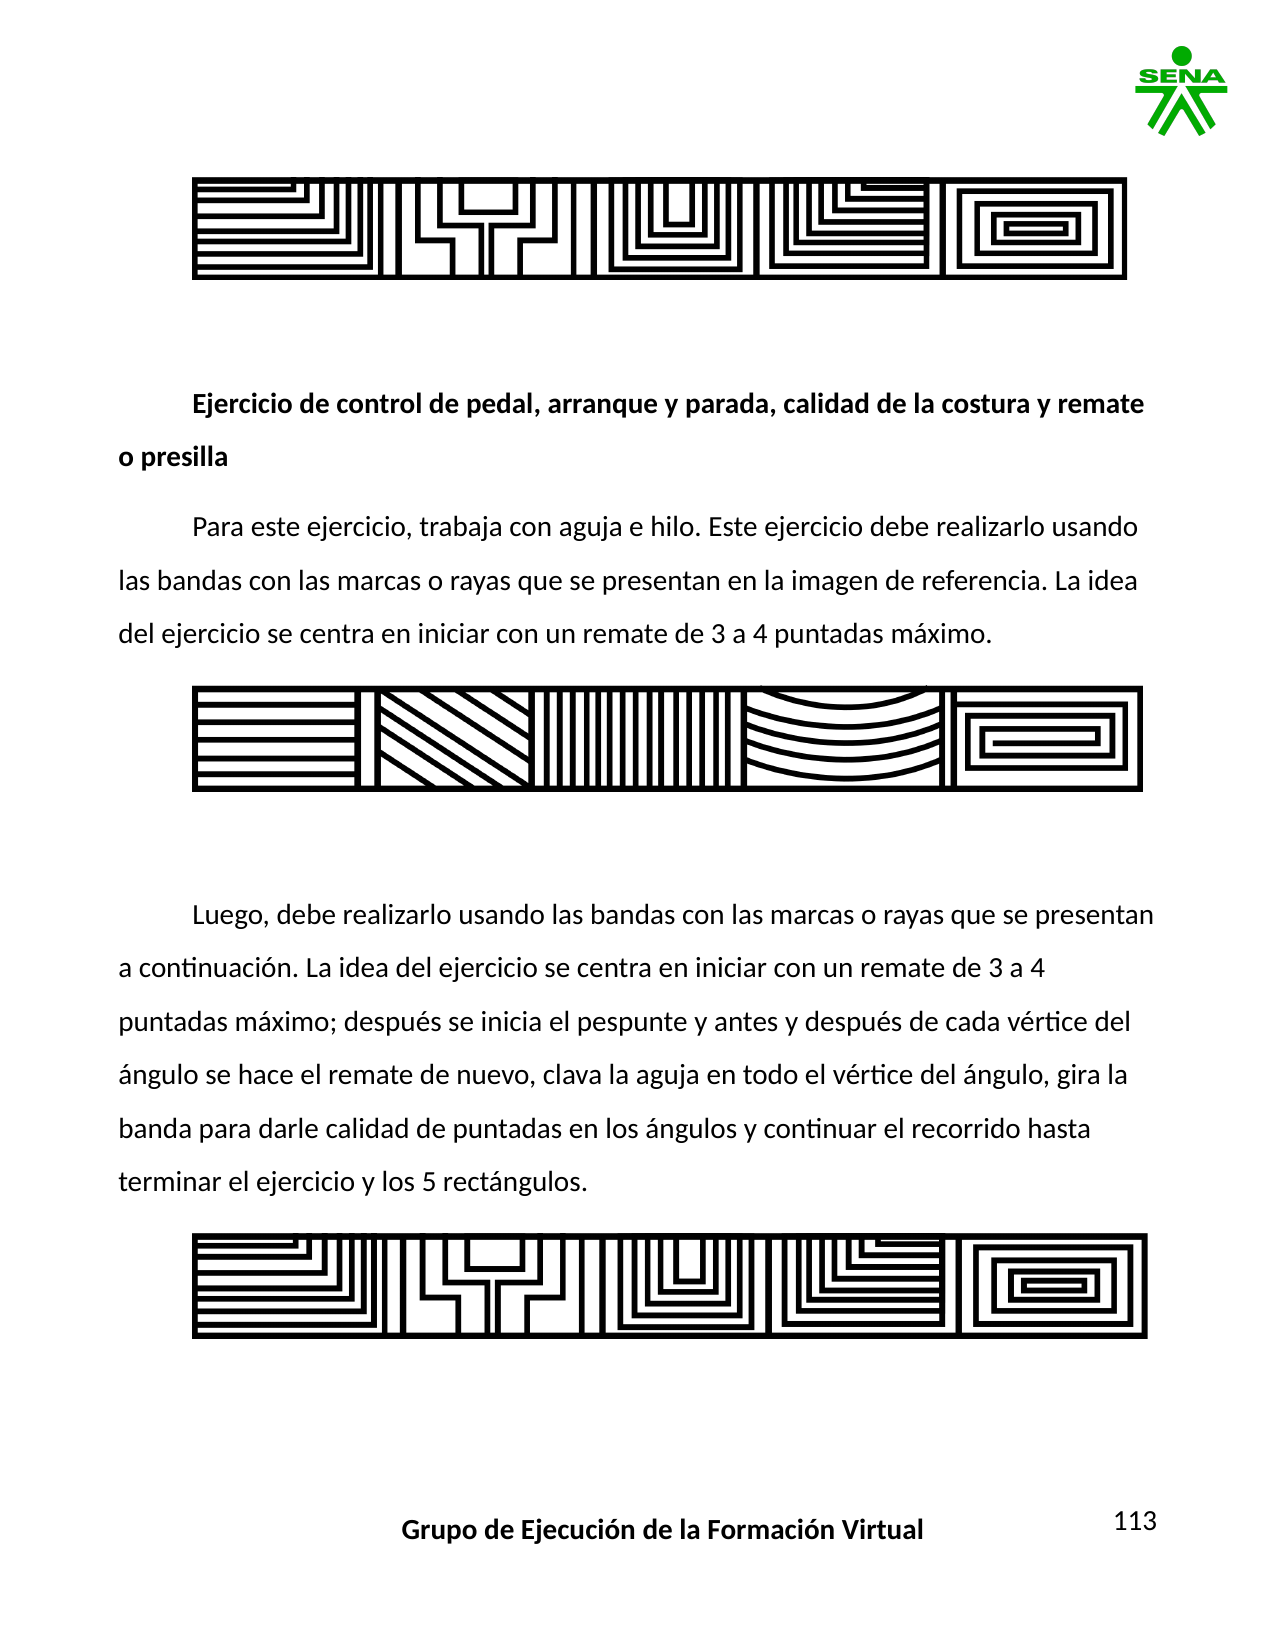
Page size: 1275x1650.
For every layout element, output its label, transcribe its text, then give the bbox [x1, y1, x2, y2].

picture [192, 177, 1128, 280]
text Ejercicio de control de pedal, arranque y parada, calidad de la costura y remate o presilla [118, 385, 1157, 474]
picture [192, 685, 1143, 792]
picture [192, 1233, 1148, 1339]
text Para este ejercicio, trabaja con aguja e hilo. Este ejercicio debe realizarlo usando las bandas con las marcas o rayas que se presentan en la imagen de referencia. La idea del ejercicio se centra en iniciar con un remate de 3 a 4 puntadas máximo. [118, 508, 1157, 651]
picture [1135, 46, 1228, 136]
text Luego, debe realizarlo usando las bandas con las marcas o rayas que se presentan a continuación. La idea del ejercicio se centra en iniciar con un remate de 3 a 4 puntadas máximo; después se inicia el pespunte y antes y después de cada vértice del ángulo se hace el remate de nuevo, clava la aguja en todo el vértice del ángulo, gira la banda para darle calidad de puntadas en los ángulos y continuar el recorrido hasta terminar el ejercicio y los 5 rectángulos. [118, 896, 1157, 1199]
